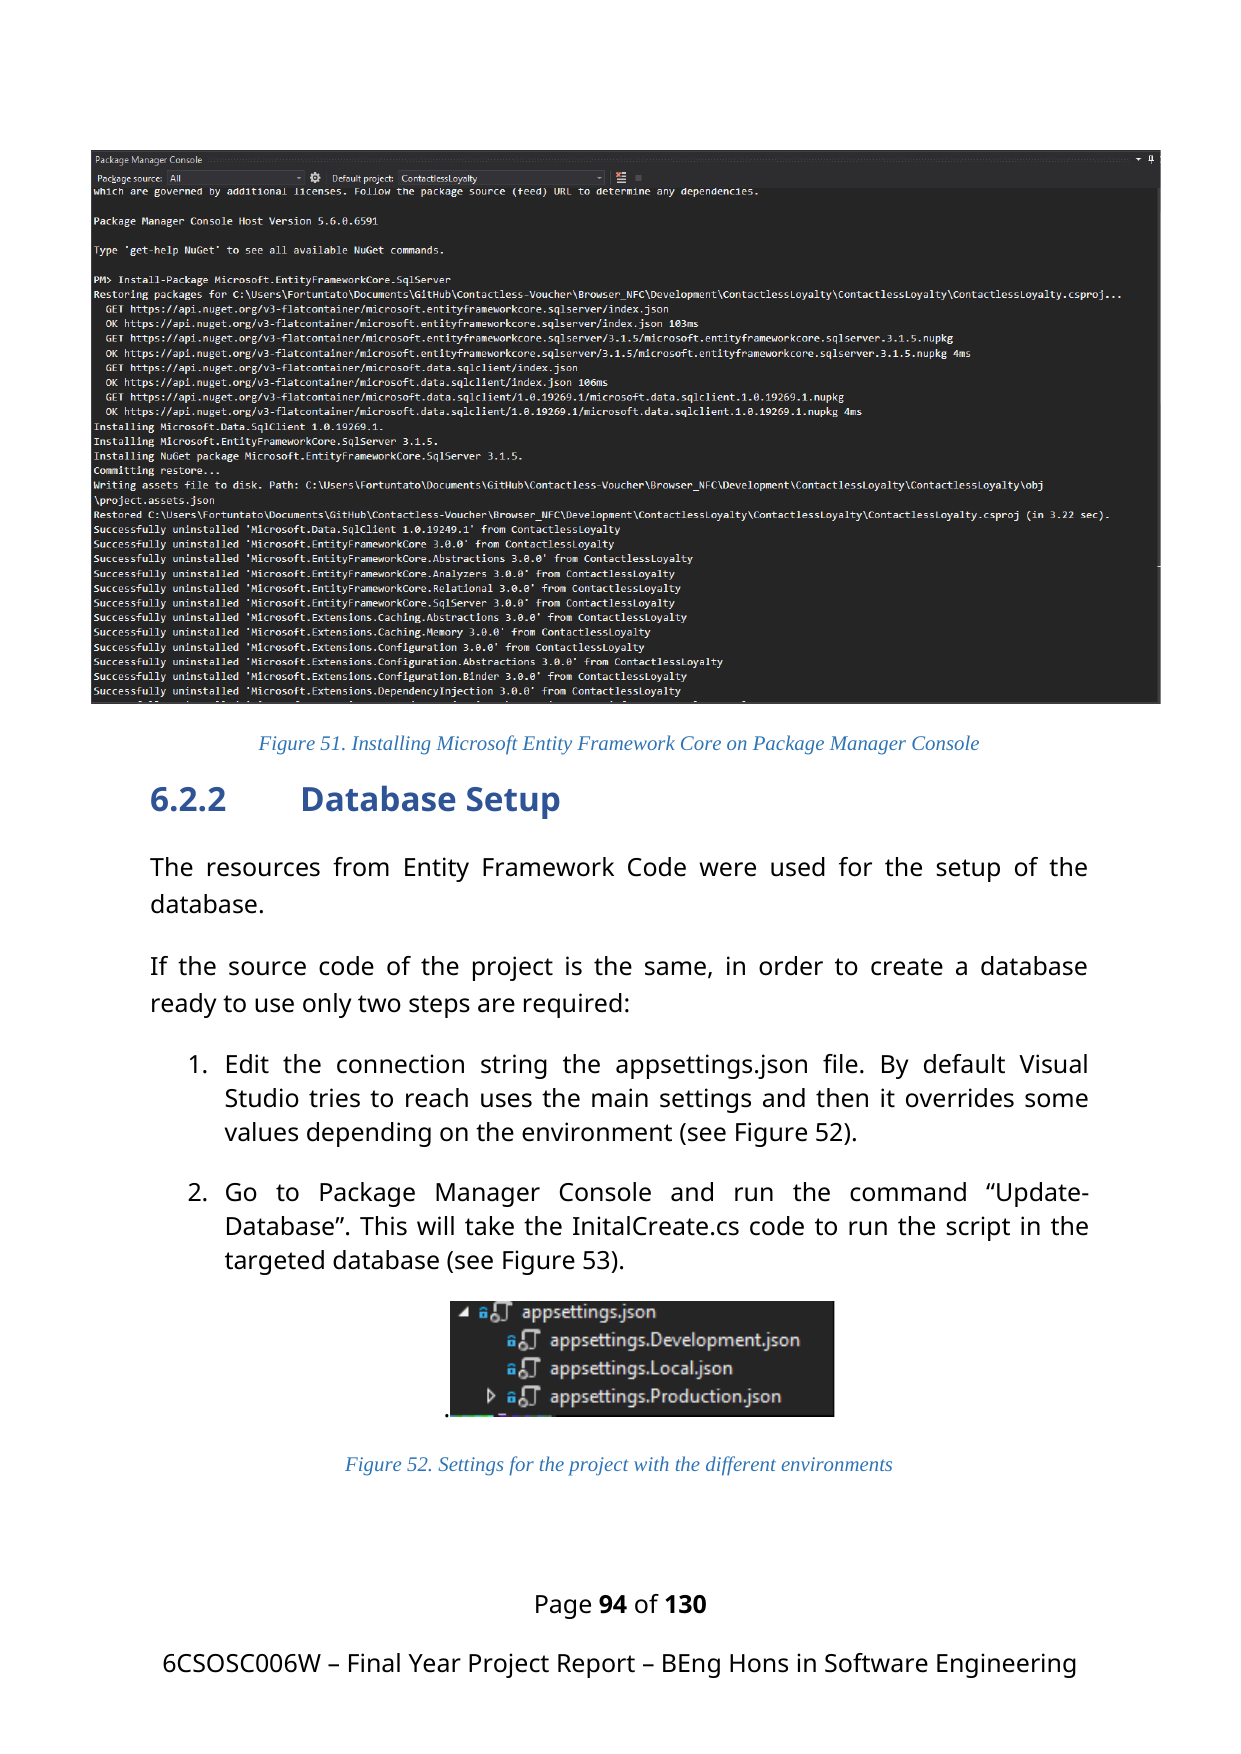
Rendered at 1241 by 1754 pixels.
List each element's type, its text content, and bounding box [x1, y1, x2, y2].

text The resources from Entity Framework Code were used for the setup of the database. [150, 850, 1090, 921]
picture [450, 1301, 835, 1417]
subtitle Database Setup [150, 776, 1090, 821]
text Figure 52. Settings for the project with the different environments [150, 1452, 1090, 1476]
text Figure 51. Installing Microsoft Entity Framework Core on Package Manager Console [150, 731, 1090, 755]
list Go to Package Manager Console and run the command “Update-Database”. This will take the InitalCreate.cs code to run the script in the targeted database (see Figure 53). [187, 1174, 1090, 1276]
picture [91, 150, 1161, 704]
text If the source code of the project is the same, in order to create a database ready to use only two steps are required: [150, 948, 1090, 1019]
list Edit the connection string the appsettings.json file. By default Visual Studio tries to reach uses the main settings and then it overrides some values depending on the environment (see Figure 52). [187, 1047, 1090, 1149]
